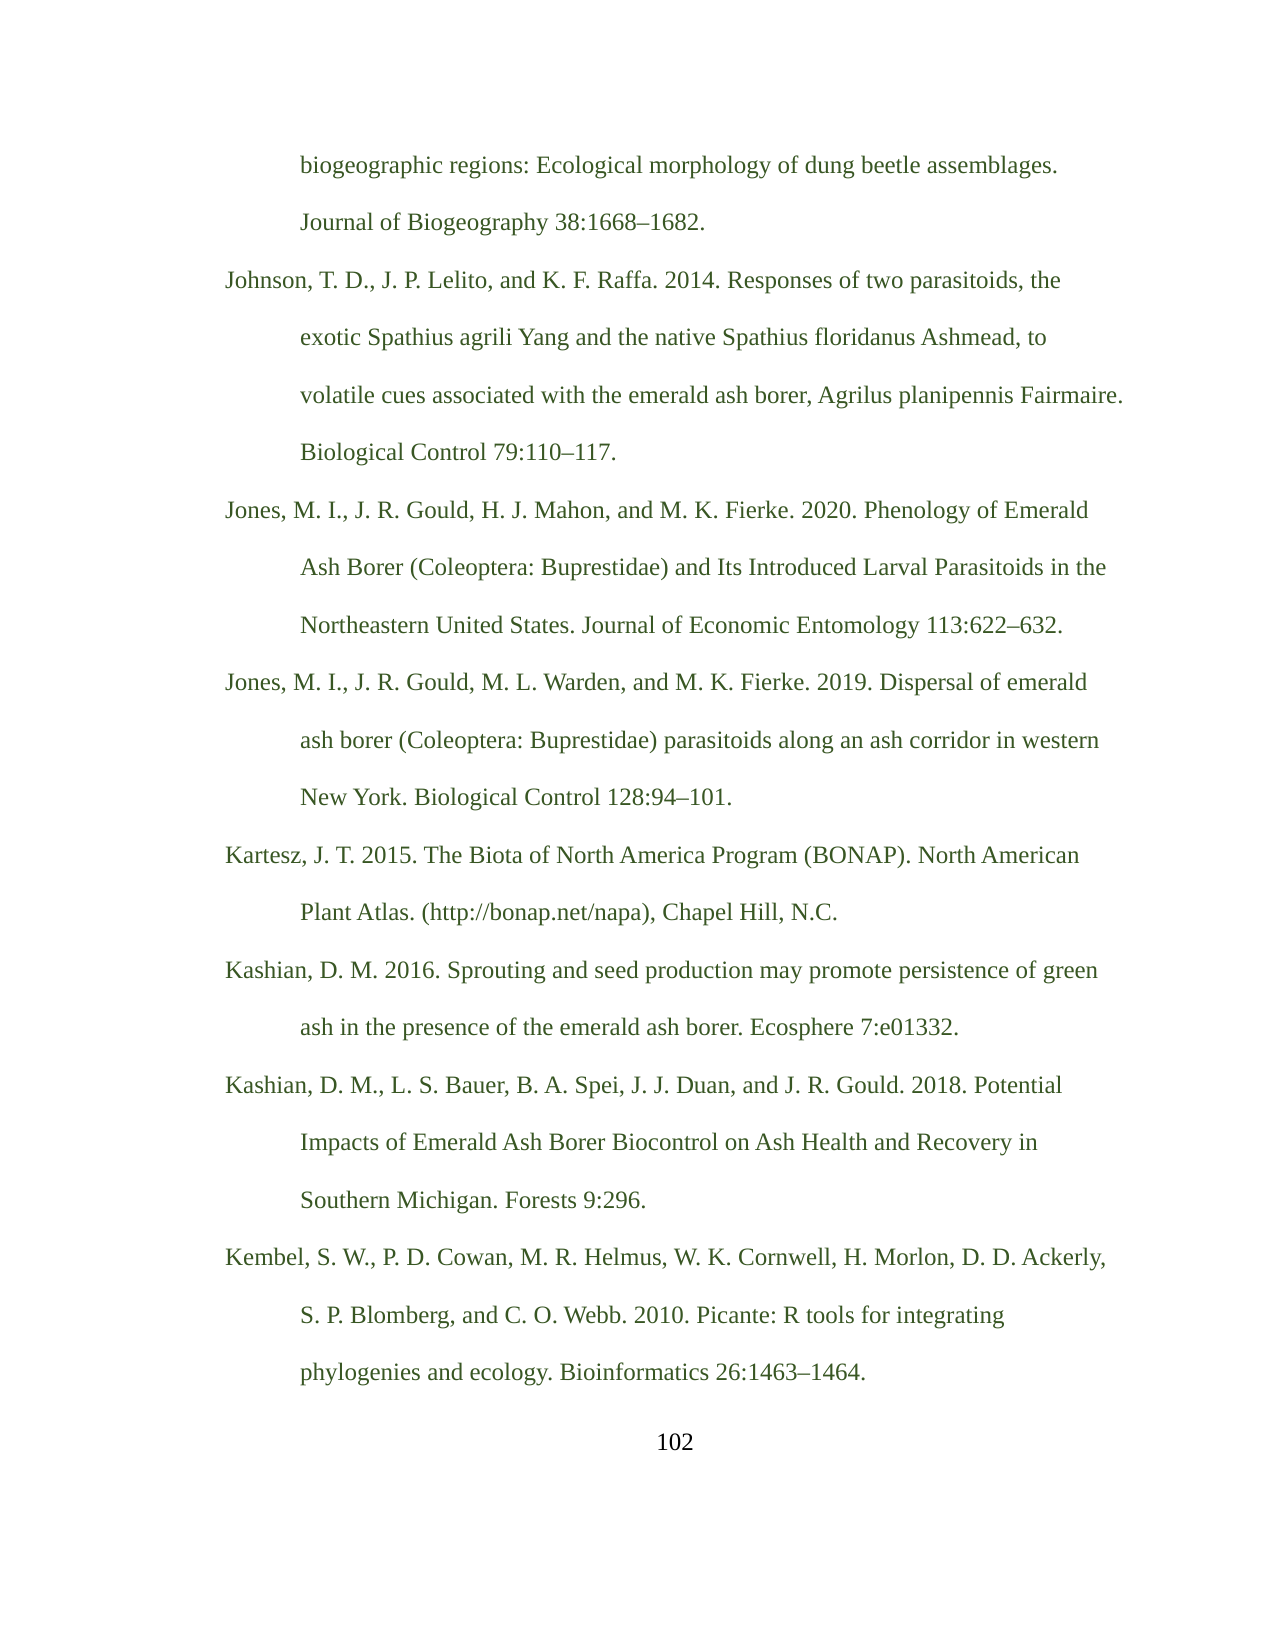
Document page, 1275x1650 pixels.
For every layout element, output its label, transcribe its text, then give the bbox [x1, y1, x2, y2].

text Johnson, T. D., J. P. Lelito, and K. F. Raffa. 2014. Responses of two parasitoids, the exotic Spathius agrili Yang and the native Spathius floridanus Ashmead, to volatile cues associated with the emerald ash borer, Agrilus planipennis Fairmaire. Biological Control 79:110–117. [225, 265, 1125, 466]
text Kashian, D. M., L. S. Bauer, B. A. Spei, J. J. Duan, and J. R. Gould. 2018. Potential Impacts of Emerald Ash Borer Biocontrol on Ash Health and Recovery in Southern Michigan. Forests 9:296. [225, 1070, 1125, 1214]
text Kashian, D. M. 2016. Sprouting and seed production may promote persistence of green ash in the presence of the emerald ash borer. Ecosphere 7:e01332. [225, 955, 1125, 1041]
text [225, 150, 1125, 236]
text Kartesz, J. T. 2015. The Biota of North America Program (BONAP). North American Plant Atlas. (http://bonap.net/napa), Chapel Hill, N.C. [225, 840, 1125, 926]
text Jones, M. I., J. R. Gould, H. J. Mahon, and M. K. Fierke. 2020. Phenology of Emerald Ash Borer (Coleoptera: Buprestidae) and Its Introduced Larval Parasitoids in the Northeastern United States. Journal of Economic Entomology 113:622–632. [225, 495, 1125, 639]
text Jones, M. I., J. R. Gould, M. L. Warden, and M. K. Fierke. 2019. Dispersal of emerald ash borer (Coleoptera: Buprestidae) parasitoids along an ash corridor in western New York. Biological Control 128:94–101. [225, 667, 1125, 811]
text Kembel, S. W., P. D. Cowan, M. R. Helmus, W. K. Cornwell, H. Morlon, D. D. Ackerly, S. P. Blomberg, and C. O. Webb. 2010. Picante: R tools for integrating phylogenies and ecology. Bioinformatics 26:1463–1464. [225, 1242, 1125, 1386]
